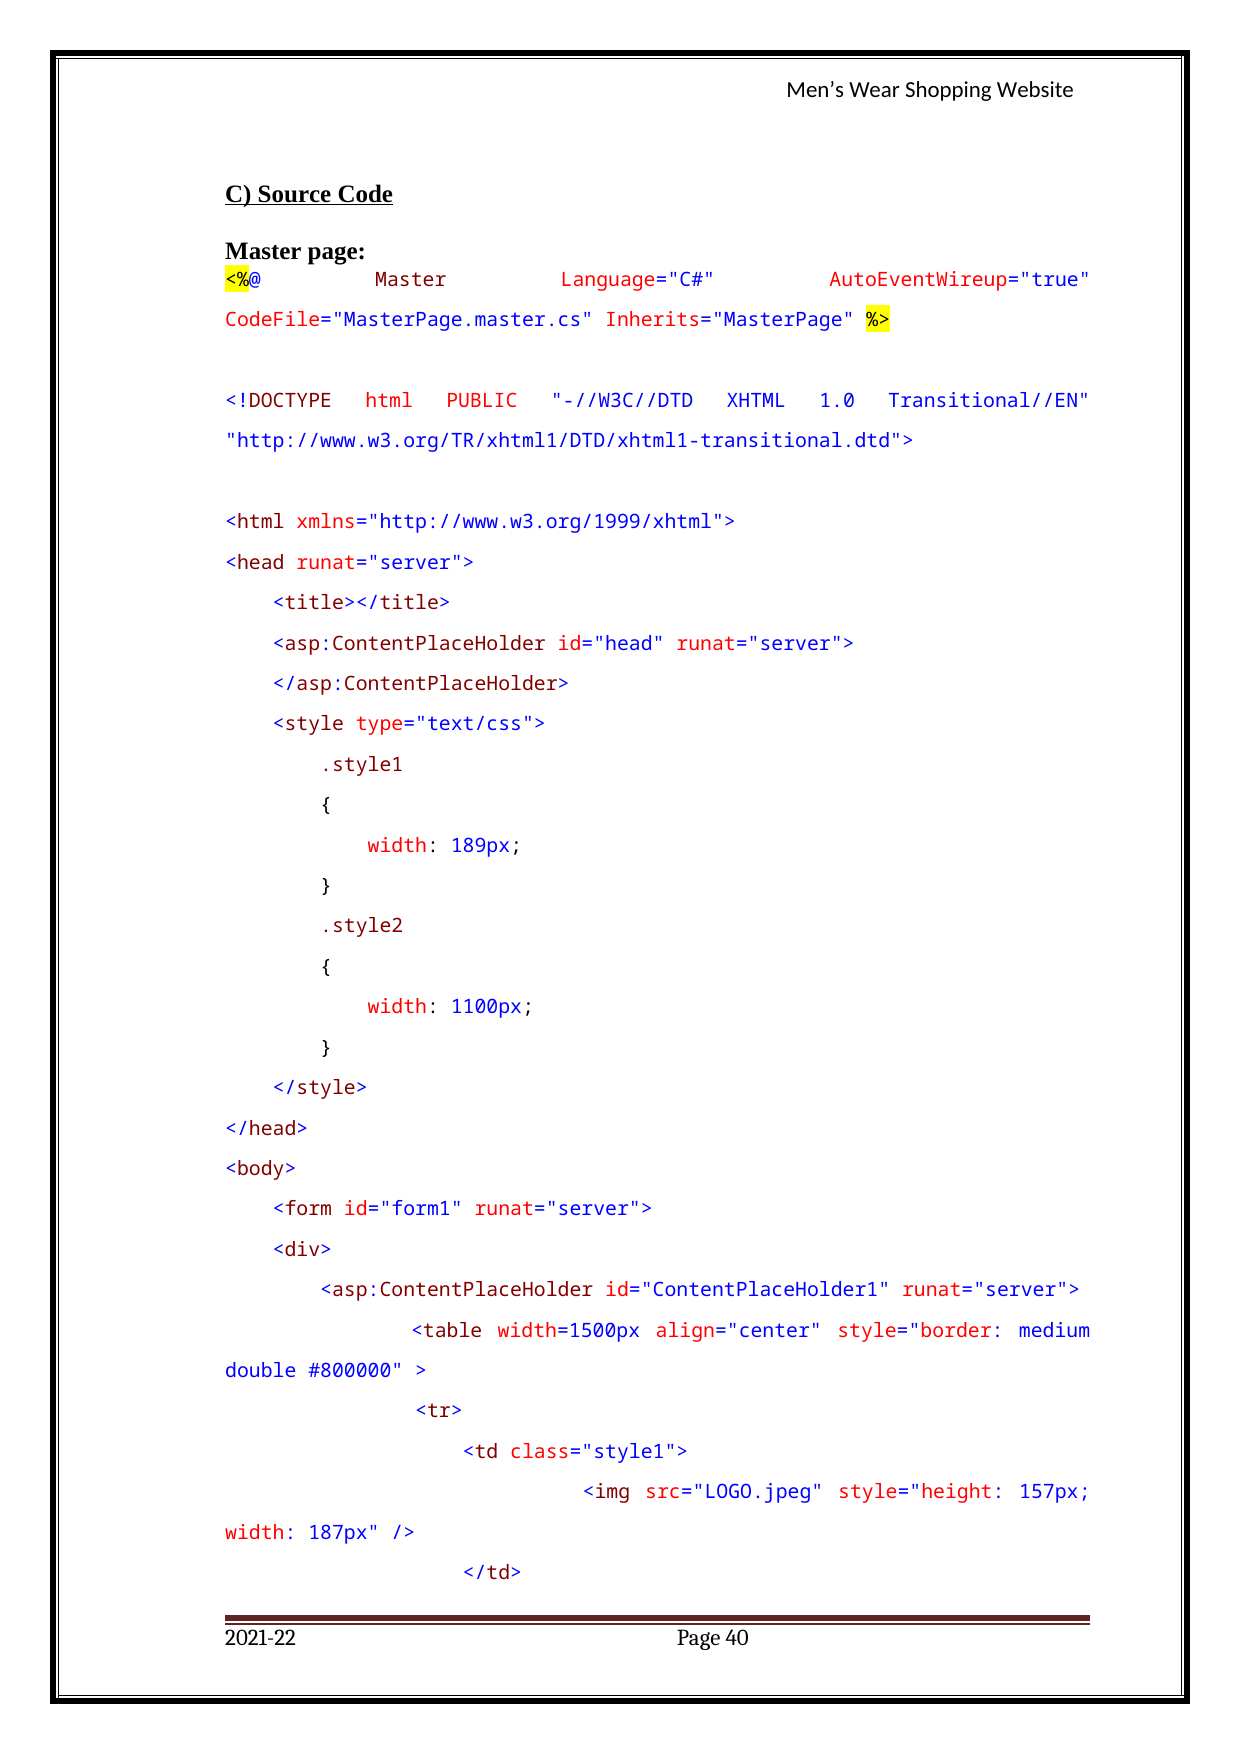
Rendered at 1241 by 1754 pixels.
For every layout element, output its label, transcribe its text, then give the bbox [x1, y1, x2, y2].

text <body> [225, 1154, 1090, 1181]
text </asp:ContentPlaceHolder> [225, 669, 1090, 696]
text width: 1100px; [225, 992, 1090, 1019]
text <asp:ContentPlaceHolder id="ContentPlaceHolder1" runat="server"> [225, 1275, 1090, 1302]
text <head runat="server"> [225, 548, 1090, 575]
text <tr> [225, 1397, 1090, 1424]
text { [225, 952, 1090, 979]
text </style> [225, 1073, 1090, 1100]
text <style type="text/css"> [225, 709, 1090, 737]
text <td class="style1"> [225, 1437, 1090, 1464]
text <asp:ContentPlaceHolder id="head" runat="server"> [225, 629, 1090, 656]
text <form id="form1" runat="server"> [225, 1194, 1090, 1222]
text } [225, 871, 1090, 898]
text <table width=1500px align="center" style="border: medium double #800000" > [225, 1316, 1090, 1383]
text <img src="LOGO.jpeg" style="height: 157px; width: 187px" /> [225, 1477, 1090, 1545]
text </head> [225, 1114, 1090, 1141]
text Master page: [225, 236, 1090, 265]
text <%@ Master Language="C#" AutoEventWireup="true" CodeFile="MasterPage.master.cs" Inherits="MasterPage" %> [225, 265, 1090, 332]
text { [225, 790, 1090, 817]
text .style1 [225, 750, 1090, 777]
text .style2 [225, 912, 1090, 939]
text width: 189px; [225, 831, 1090, 858]
text <html xmlns="http://www.w3.org/1999/xhtml"> [225, 507, 1090, 534]
text <!DOCTYPE html PUBLIC "-//W3C//DTD XHTML 1.0 Transitional//EN" "http://www.w3.org/TR/xhtml1/DTD/xhtml1-transitional.dtd"> [225, 386, 1090, 454]
text </td> [225, 1558, 1090, 1585]
text <div> [225, 1235, 1090, 1262]
text } [225, 1033, 1090, 1060]
text <title></title> [225, 588, 1090, 615]
text C) Source Code [225, 179, 1090, 207]
